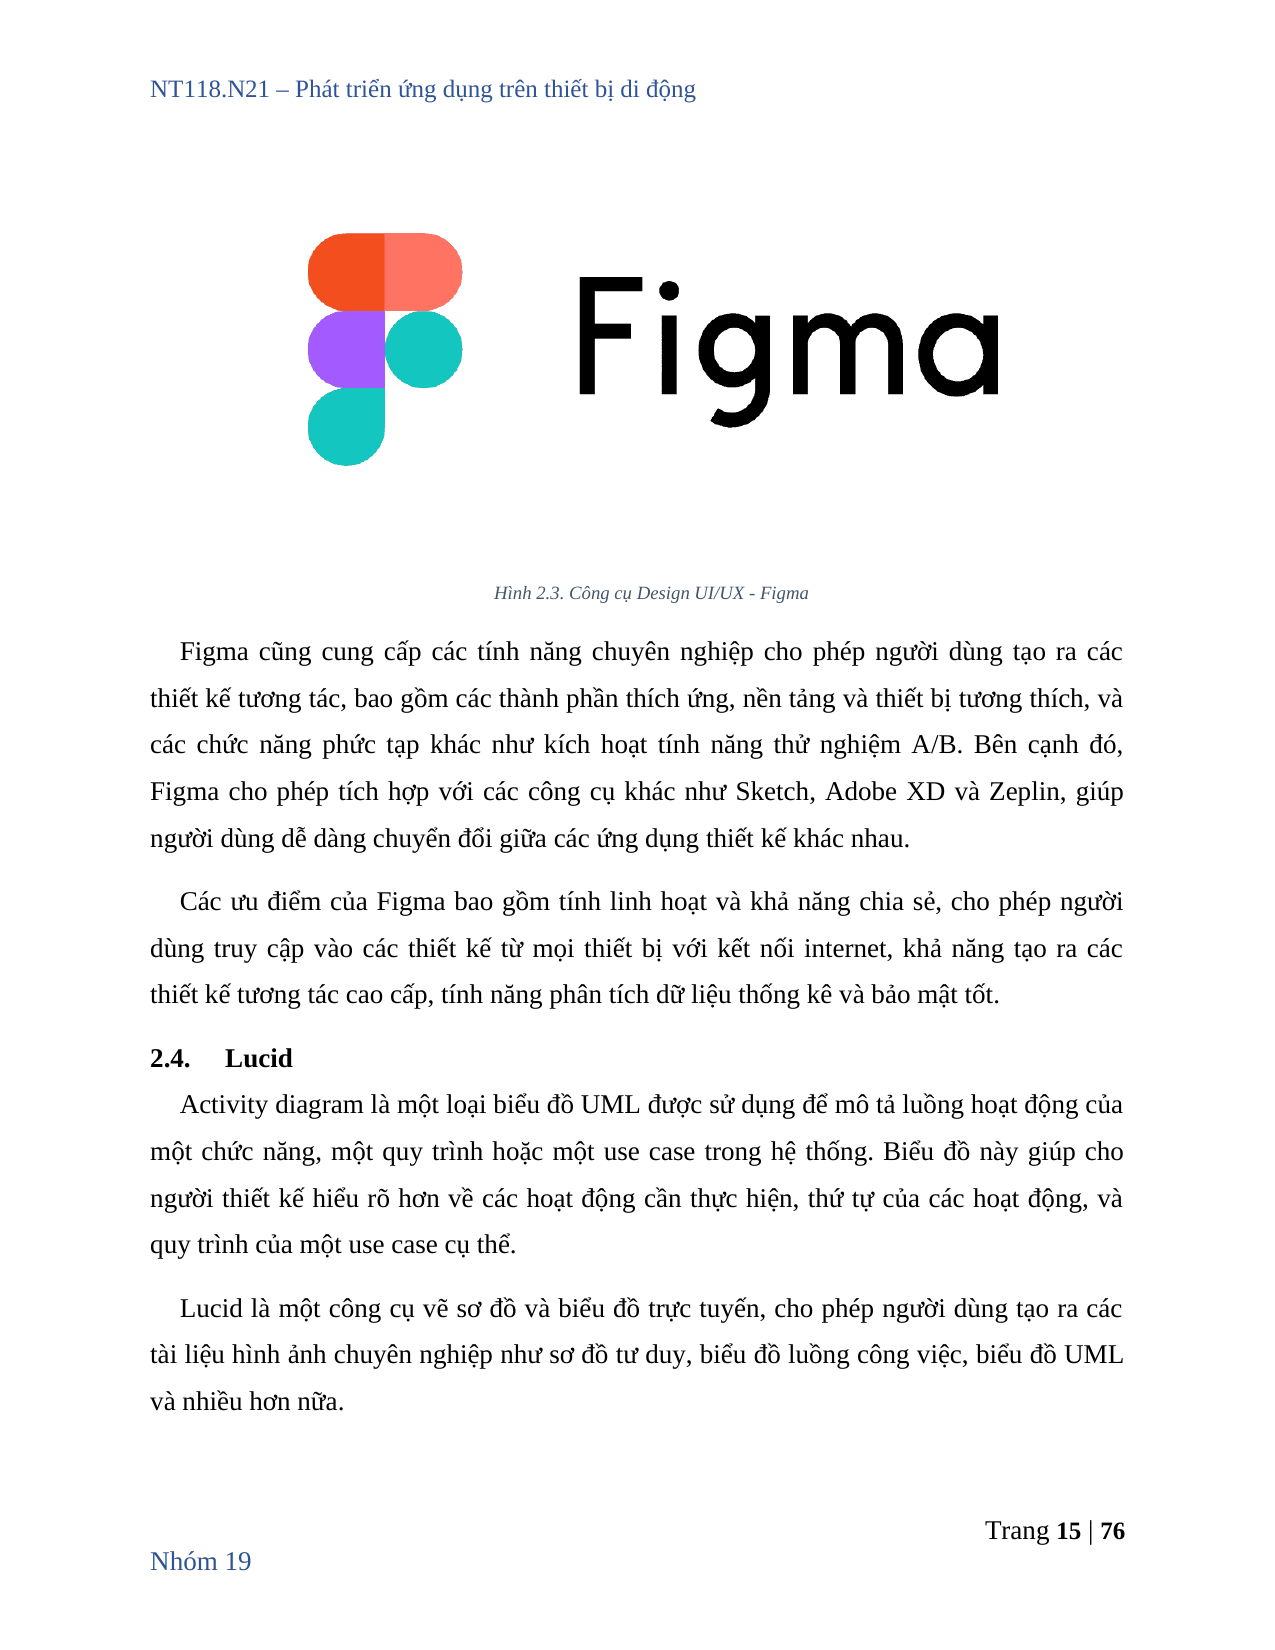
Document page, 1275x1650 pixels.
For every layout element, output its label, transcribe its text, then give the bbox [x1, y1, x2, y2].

text Lucid là một công cụ vẽ sơ đồ và biểu đồ trực tuyến, cho phép người dùng tạo ra các tài liệu hình ảnh chuyên nghiệp như sơ đồ tư duy, biểu đồ luồng công việc, biểu đồ UML và nhiều hơn nữa. [150, 1292, 1125, 1416]
text Activity diagram là một loại biểu đồ UML được sử dụng để mô tả luồng hoạt động của một chức năng, một quy trình hoặc một use case trong hệ thống. Biểu đồ này giúp cho người thiết kế hiểu rõ hơn về các hoạt động cần thực hiện, thứ tự của các hoạt động, và quy trình của một use case cụ thể. [150, 1088, 1125, 1259]
subtitle Lucid [150, 1042, 1125, 1073]
text Figma cũng cung cấp các tính năng chuyên nghiệp cho phép người dùng tạo ra các thiết kế tương tác, bao gồm các thành phần thích ứng, nền tảng và thiết bị tương thích, và các chức năng phức tạp khác như kích hoạt tính năng thử nghiệm A/B. Bên cạnh đó, Figma cho phép tích hợp với các công cụ khác như Sketch, Adobe XD và Zeplin, giúp người dùng dễ dàng chuyển đổi giữa các ứng dụng thiết kế khác nhau. [150, 635, 1125, 853]
picture [292, 150, 1013, 550]
text Các ưu điểm của Figma bao gồm tính linh hoạt và khả năng chia sẻ, cho phép người dùng truy cập vào các thiết kế từ mọi thiết bị với kết nối internet, khả năng tạo ra các thiết kế tương tác cao cấp, tính năng phân tích dữ liệu thống kê và bảo mật tốt. [150, 885, 1125, 1009]
